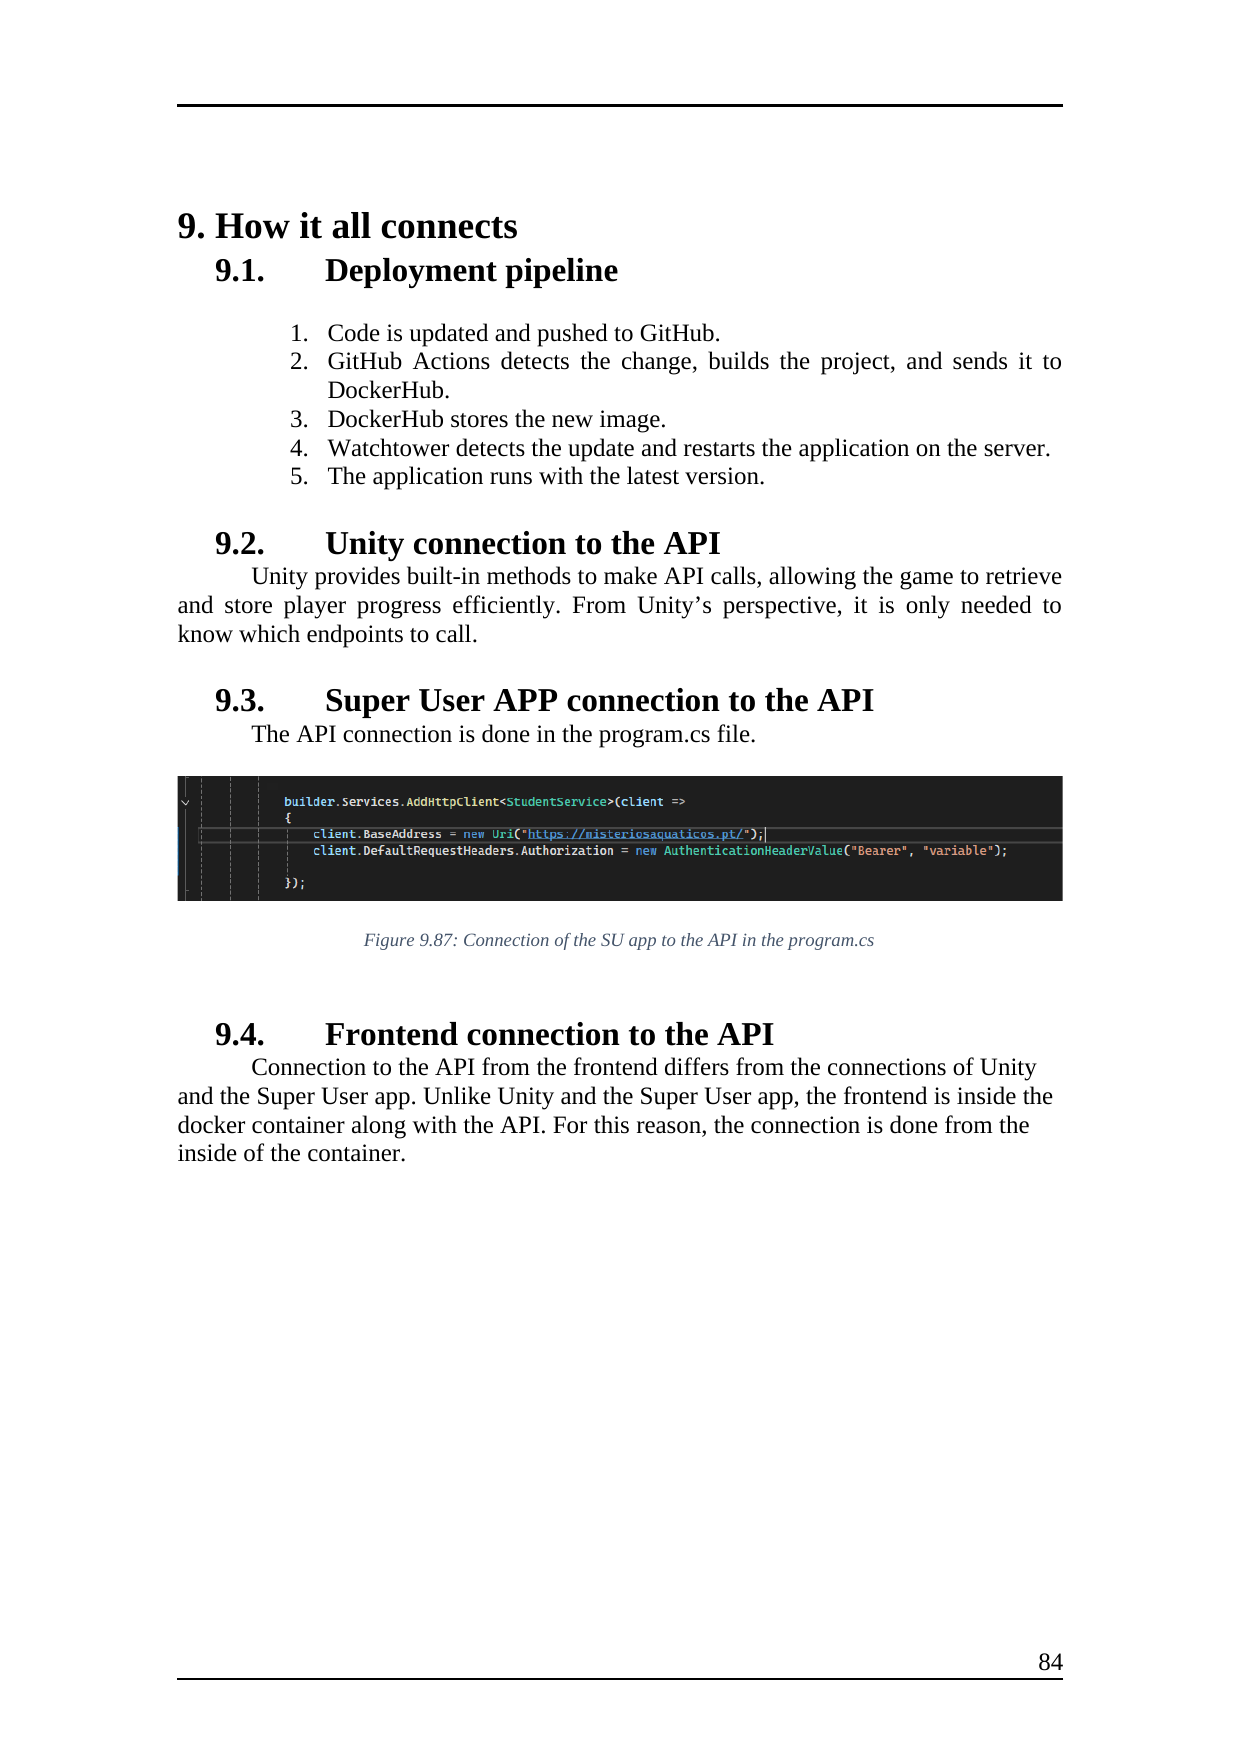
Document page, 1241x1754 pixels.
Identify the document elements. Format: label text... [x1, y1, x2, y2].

subtitle How it all connects [177, 203, 1063, 246]
subtitle Deployment pipeline [215, 251, 1063, 289]
text The API connection is done in the program.cs file. [177, 719, 1063, 748]
list DockerHub stores the new image. [290, 404, 1063, 433]
text Connection to the API from the frontend differs from the connections of Unity and the Super User app. Unlike Unity and the Super User app, the frontend is inside the docker container along with the API. For this reason, the connection is done from the inside of the container. [177, 1052, 1063, 1167]
list Code is updated and pushed to GitHub. [290, 318, 1063, 346]
subtitle Unity connection to the API [215, 523, 1063, 561]
list GitHub Actions detects the change, builds the project, and sends it to DockerHub. [290, 346, 1063, 404]
subtitle Frontend connection to the API [215, 1014, 1063, 1052]
subtitle Super User APP connection to the API [215, 681, 1063, 719]
list Watchtower detects the update and restarts the application on the server. [290, 433, 1063, 461]
text Unity provides built-in methods to make API calls, allowing the game to retrieve and store player progress efficiently. From Unity’s perspective, it is only needed to know which endpoints to call. [177, 561, 1063, 648]
list The application runs with the latest version. [290, 461, 1063, 490]
picture [177, 776, 1063, 901]
